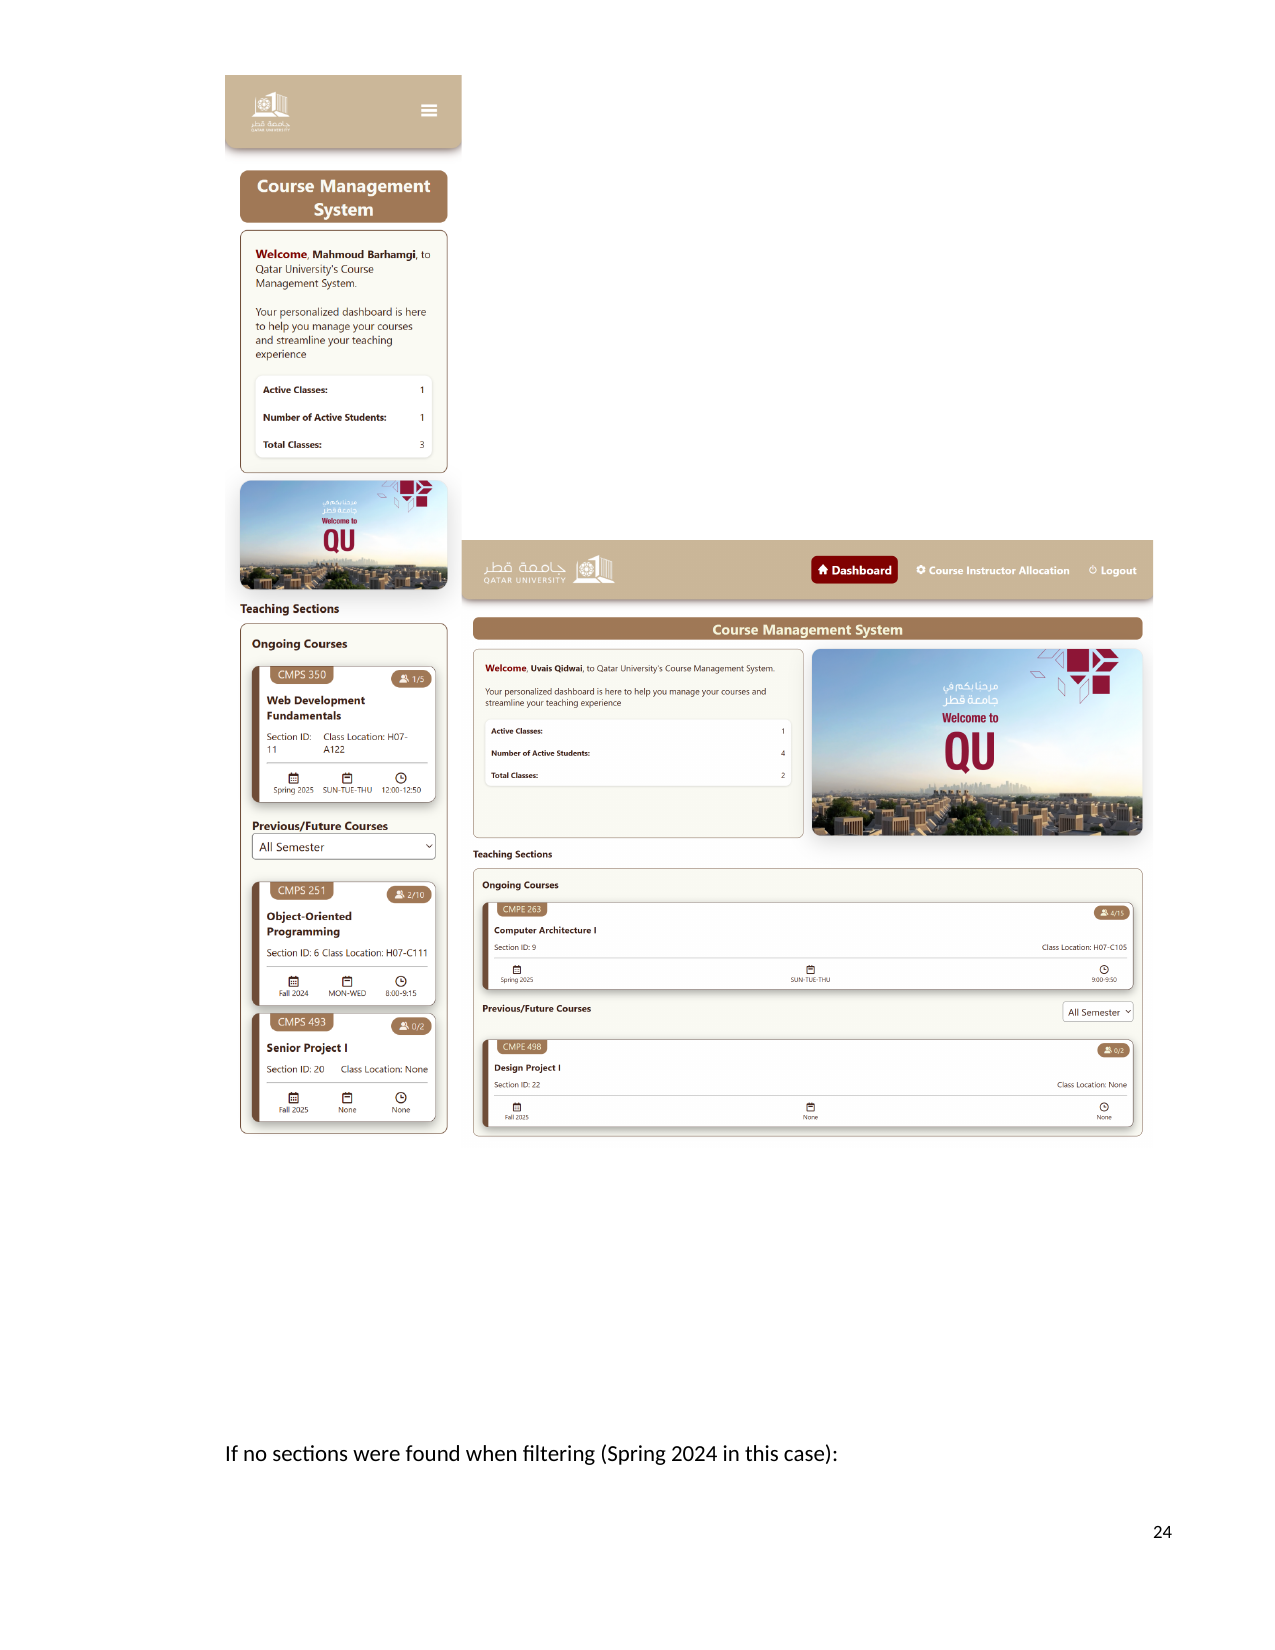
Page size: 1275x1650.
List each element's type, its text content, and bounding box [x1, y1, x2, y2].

text If no sections were found when filtering (Spring 2024 in this case): [151, 1439, 1173, 1468]
picture [225, 75, 1154, 1148]
